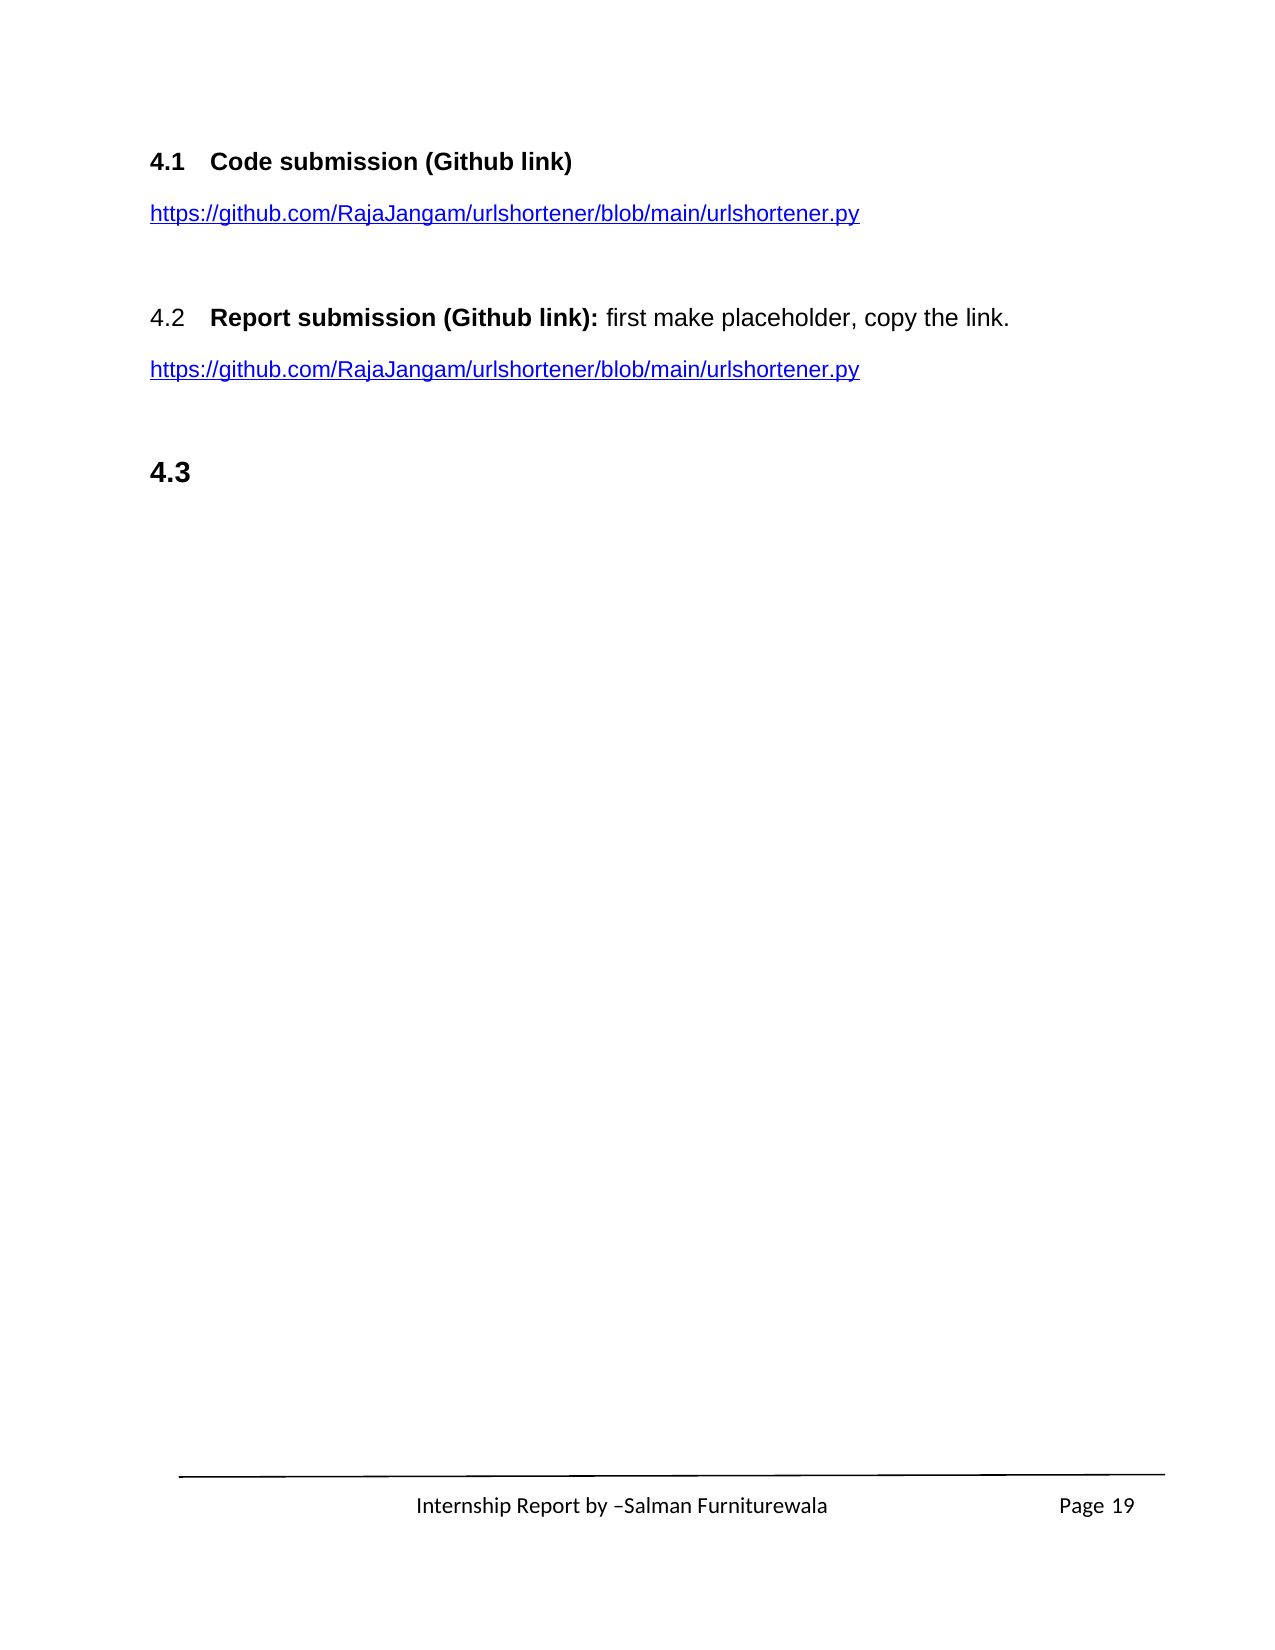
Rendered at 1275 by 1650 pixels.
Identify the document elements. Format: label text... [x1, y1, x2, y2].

text https://github.com/RajaJangam/urlshortener/blob/main/urlshortener.py [150, 356, 1134, 383]
subtitle Report submission (Github link): first make placeholder, copy the link. [150, 306, 1134, 331]
subtitle Code submission (Github link) [150, 150, 1134, 175]
text https://github.com/RajaJangam/urlshortener/blob/main/urlshortener.py [150, 200, 1134, 226]
